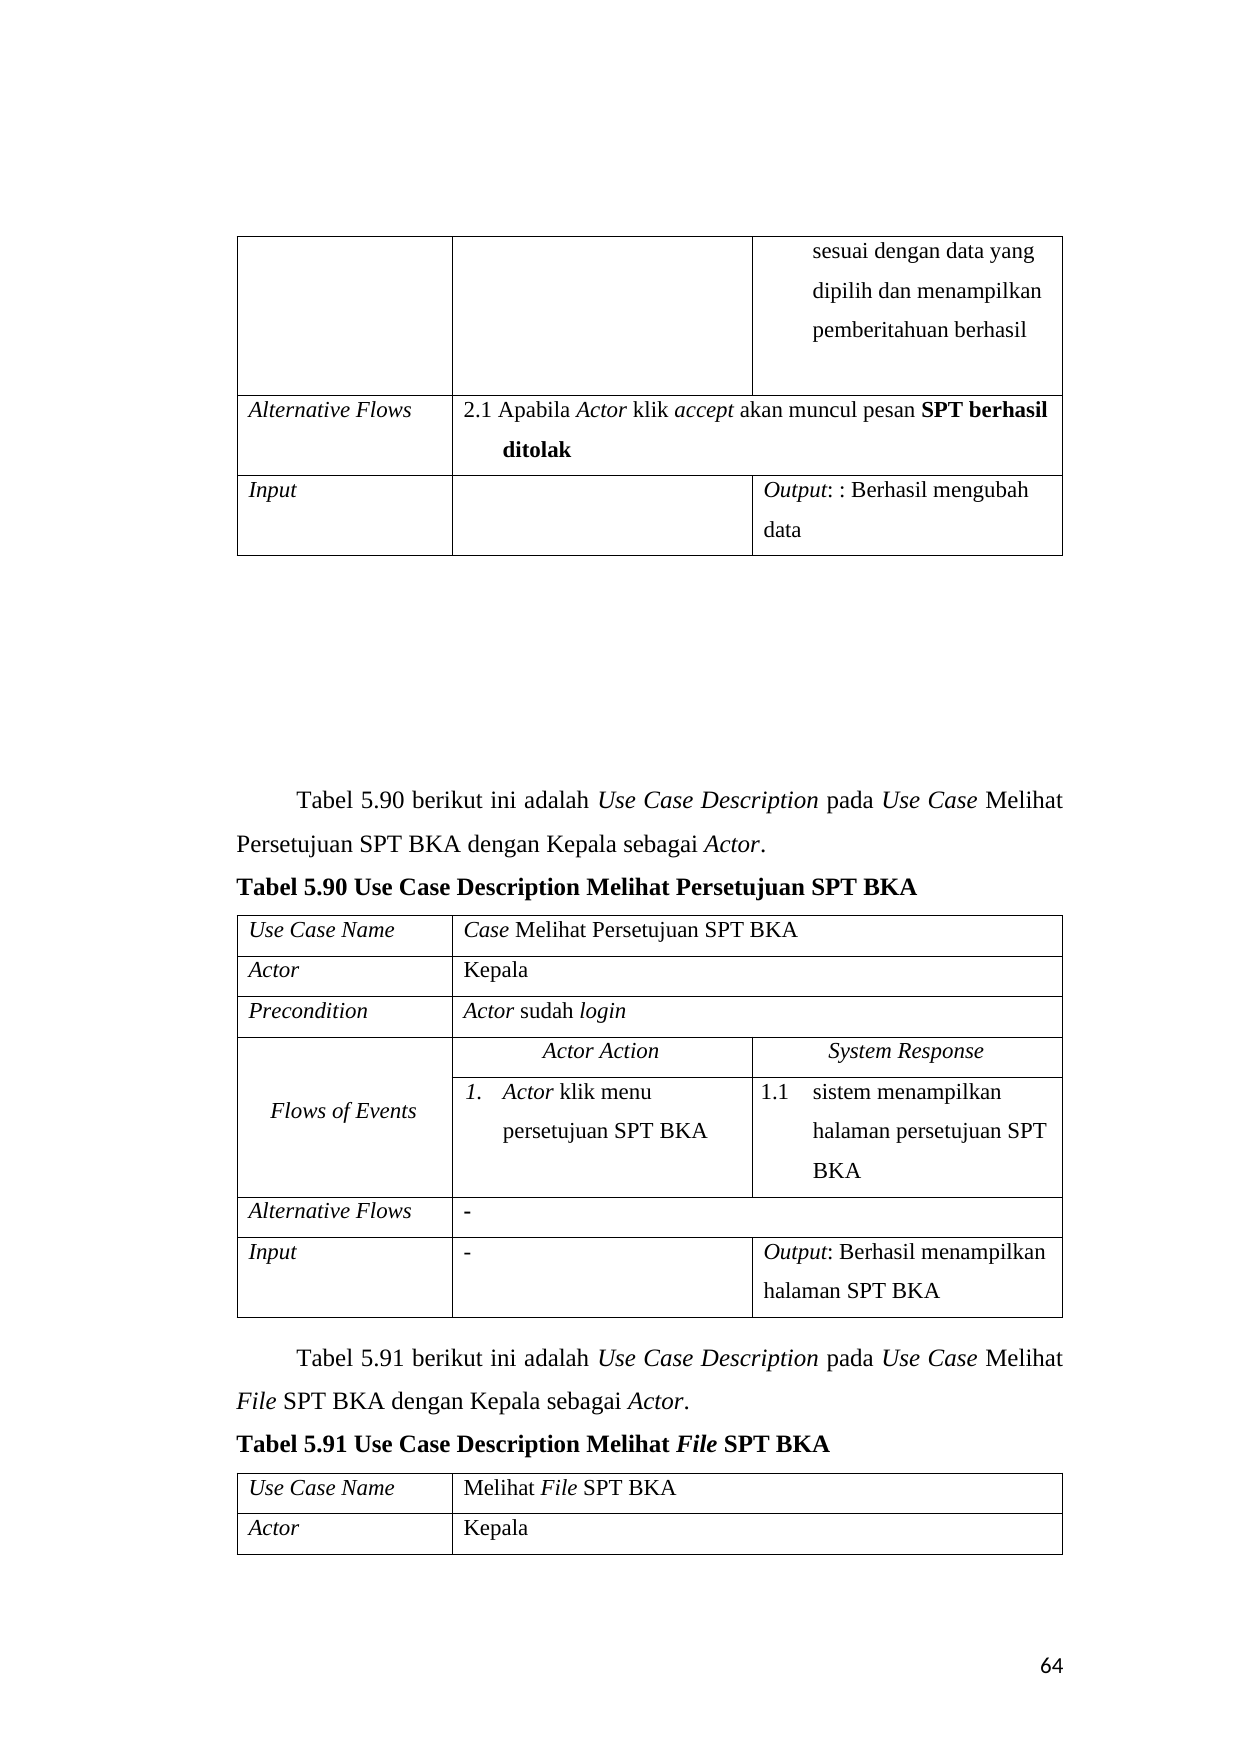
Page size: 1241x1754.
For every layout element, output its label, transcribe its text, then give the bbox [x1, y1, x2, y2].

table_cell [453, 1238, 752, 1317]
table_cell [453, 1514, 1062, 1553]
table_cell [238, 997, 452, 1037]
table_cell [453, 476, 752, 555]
text Tabel 5.91 berikut ini adalah Use Case Description pada Use Case Melihat File SPT BKA dengan Kepala sebagai Actor. [236, 1343, 1063, 1415]
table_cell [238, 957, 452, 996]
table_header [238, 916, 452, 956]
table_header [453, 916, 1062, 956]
text Tabel 5.90 berikut ini adalah Use Case Description pada Use Case Melihat Persetujuan SPT BKA dengan Kepala sebagai Actor. [236, 786, 1063, 857]
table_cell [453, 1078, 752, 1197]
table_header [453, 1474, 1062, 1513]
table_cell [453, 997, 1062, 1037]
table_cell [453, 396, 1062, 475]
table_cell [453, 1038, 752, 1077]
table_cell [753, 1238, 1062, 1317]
text Tabel 5.90 Use Case Description Melihat Persetujuan SPT BKA [236, 872, 1063, 901]
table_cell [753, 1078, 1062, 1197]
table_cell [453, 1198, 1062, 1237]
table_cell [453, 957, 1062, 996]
text Tabel 5.91 Use Case Description Melihat File SPT BKA [236, 1429, 1063, 1458]
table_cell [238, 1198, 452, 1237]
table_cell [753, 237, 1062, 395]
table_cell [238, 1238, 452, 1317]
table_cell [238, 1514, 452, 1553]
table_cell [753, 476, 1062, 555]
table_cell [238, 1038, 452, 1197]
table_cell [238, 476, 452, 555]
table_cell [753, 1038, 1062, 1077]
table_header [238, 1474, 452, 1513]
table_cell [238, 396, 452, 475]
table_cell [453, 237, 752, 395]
